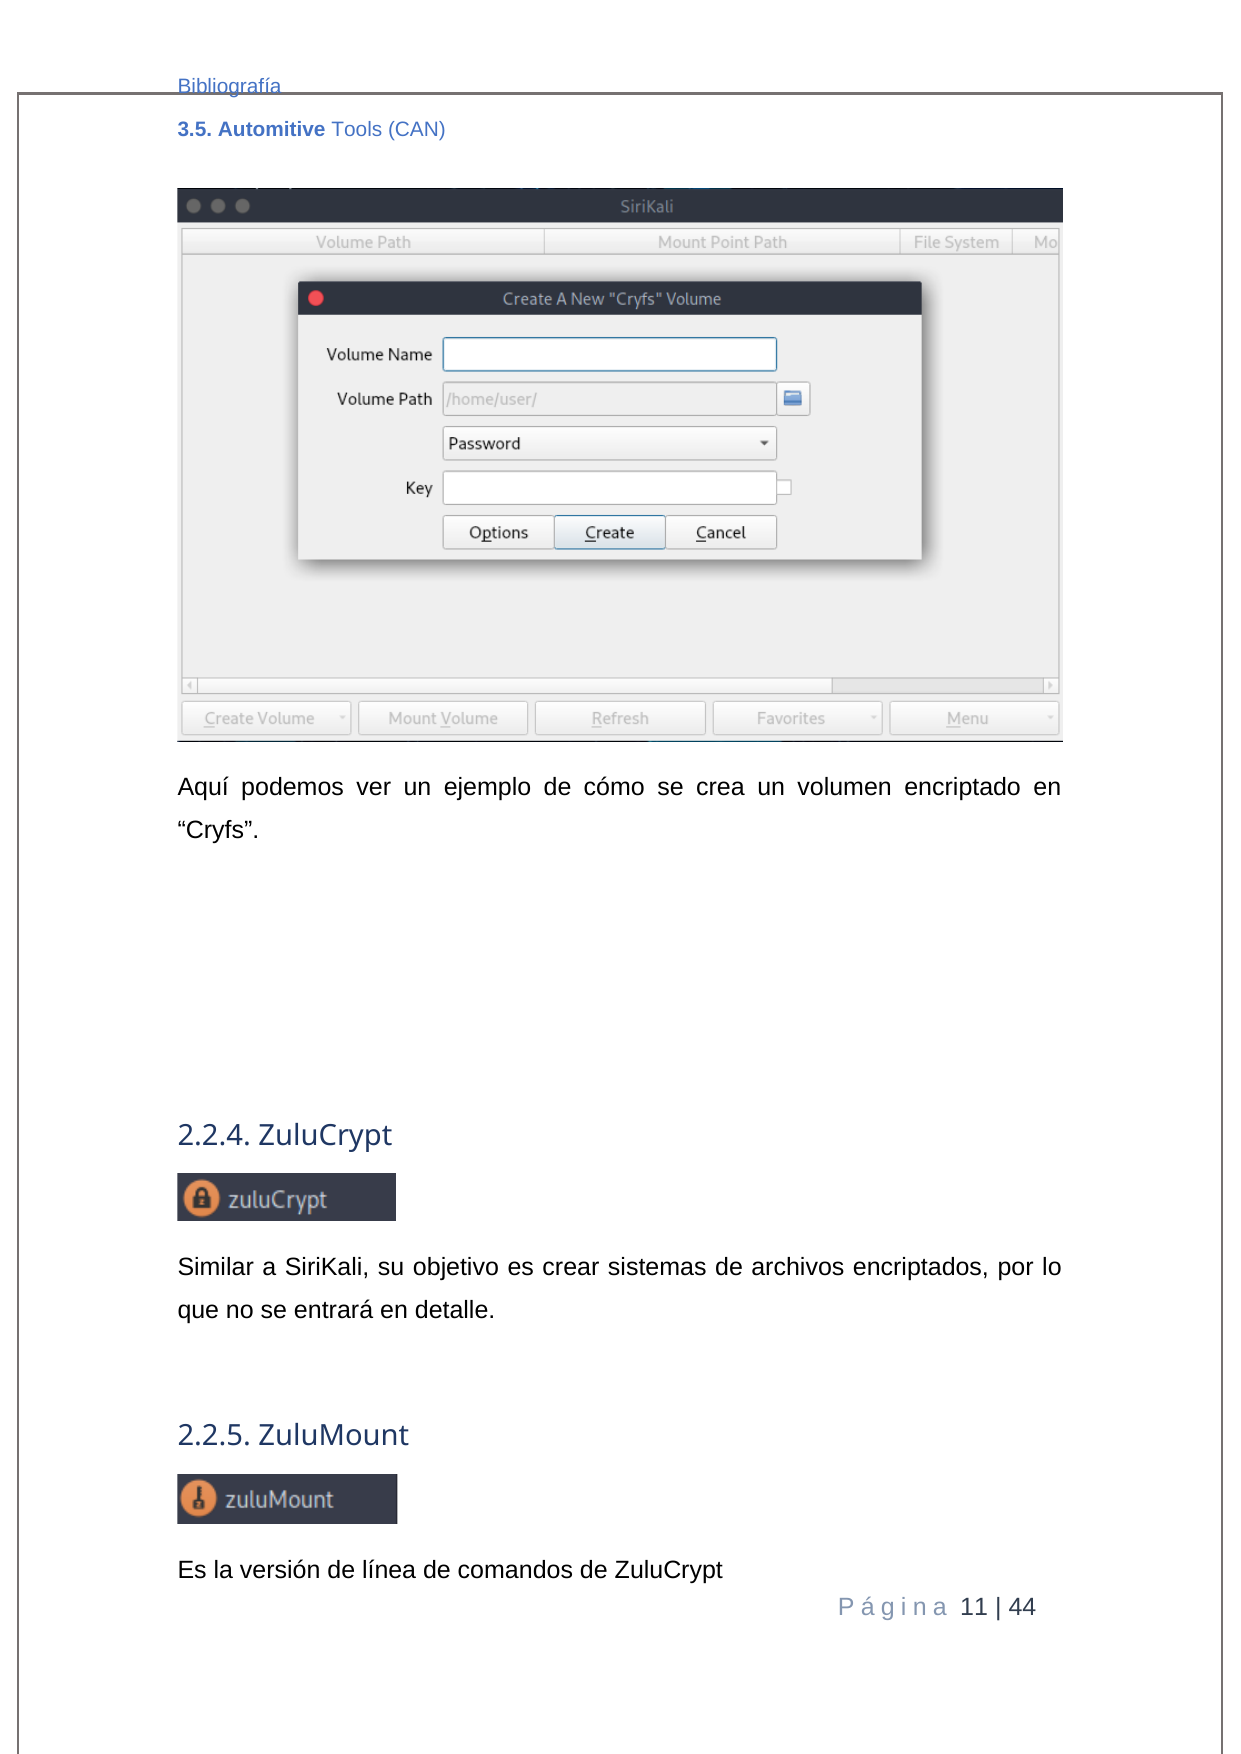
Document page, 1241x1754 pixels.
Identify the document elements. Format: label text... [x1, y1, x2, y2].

subtitle 2.2.4. ZuluCrypt [177, 1114, 1063, 1154]
text Similar a SiriKali, su objetivo es crear sistemas de archivos encriptados, por lo que no se entrará en detalle. [177, 1252, 1063, 1324]
text Es la versión de línea de comandos de ZuluCrypt [177, 1555, 1063, 1584]
picture [177, 1474, 398, 1524]
picture [177, 188, 1063, 742]
subtitle 2.2.5. ZuluMount [177, 1414, 1063, 1454]
text Aquí podemos ver un ejemplo de cómo se crea un volumen encriptado en “Cryfs”. [177, 772, 1063, 844]
picture [177, 1173, 396, 1221]
